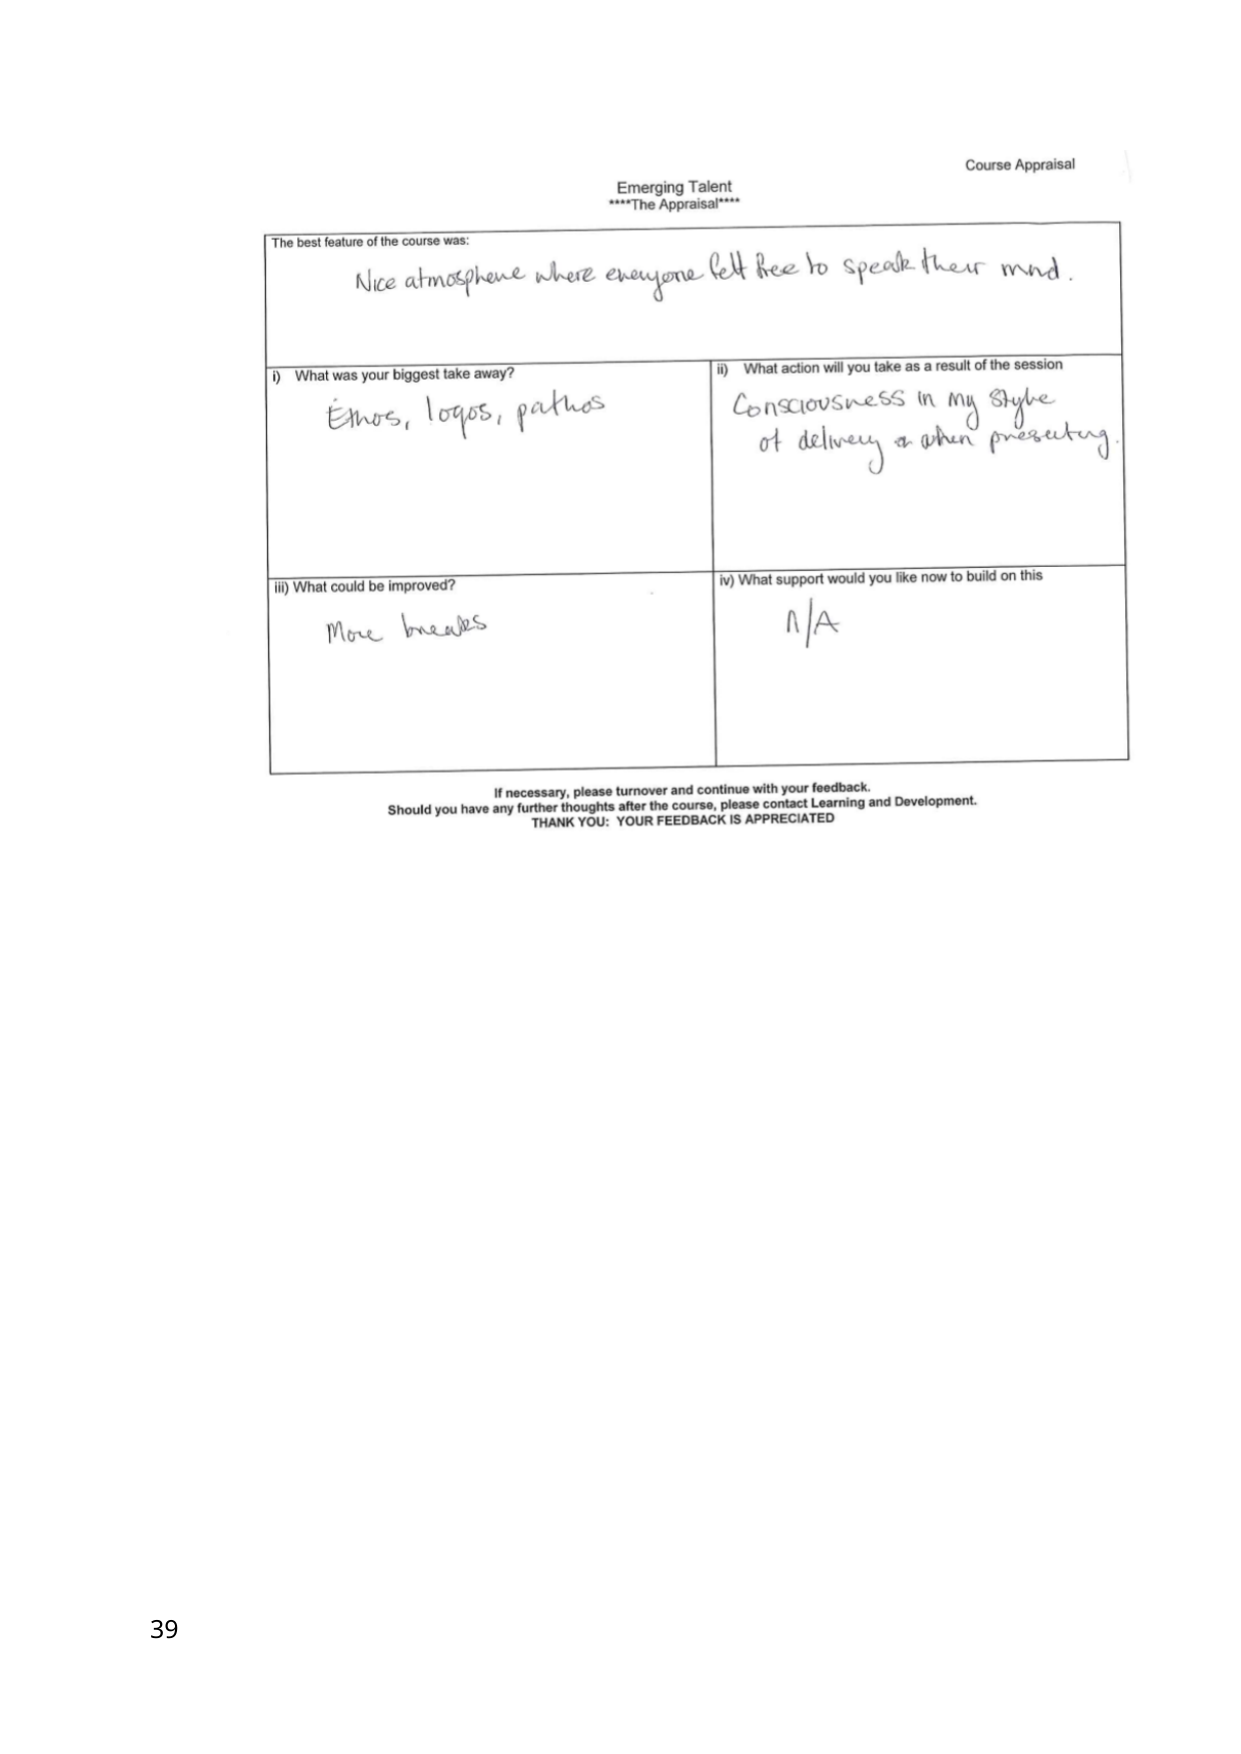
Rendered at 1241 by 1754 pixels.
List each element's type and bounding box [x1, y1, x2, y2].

picture [225, 150, 1166, 845]
